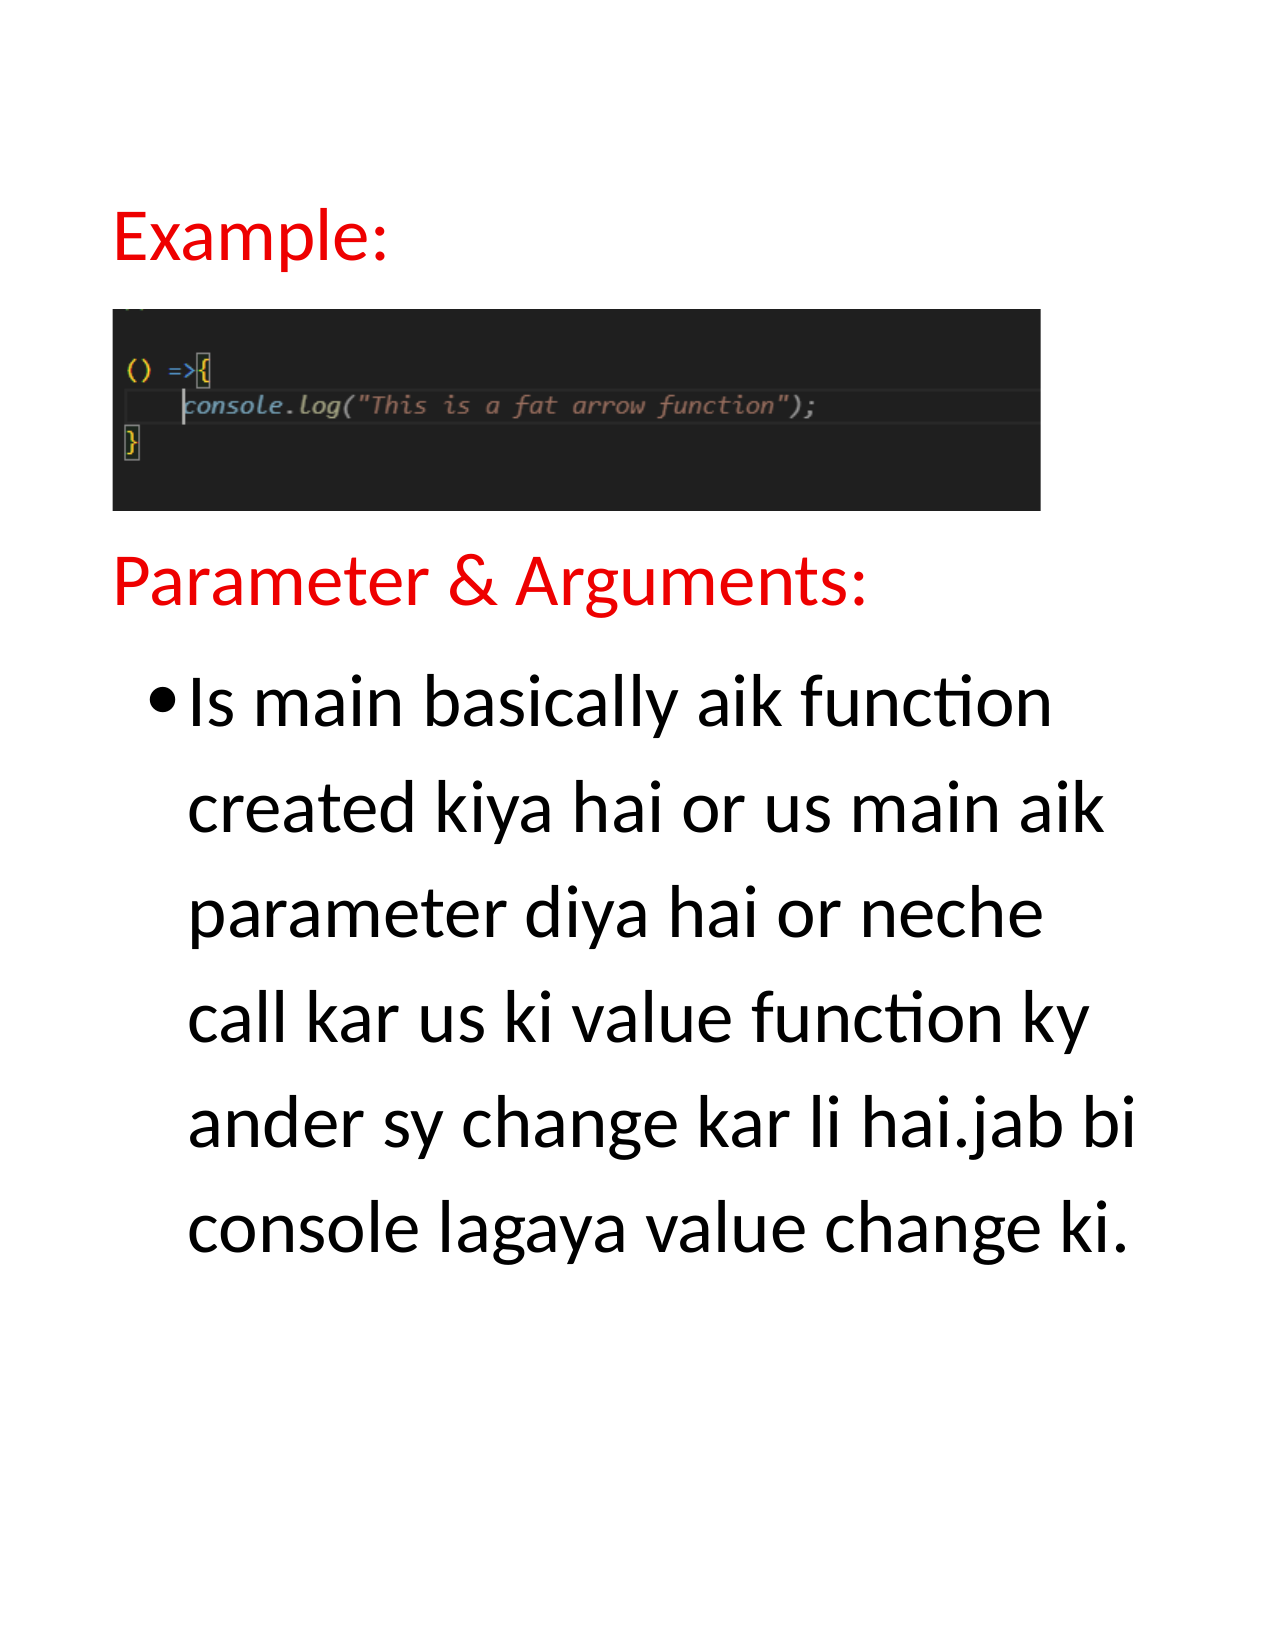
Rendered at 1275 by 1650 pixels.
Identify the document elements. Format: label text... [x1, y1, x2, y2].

text Example: [112, 187, 1162, 279]
list Is main basically aik function created kiya hai or us main aik parameter diya hai or neche call kar us ki value function ky ander sy change kar li hai.jab bi console lagaya value change ki. [150, 654, 1162, 1272]
text Parameter & Arguments: [112, 532, 1162, 624]
picture [112, 309, 1041, 511]
